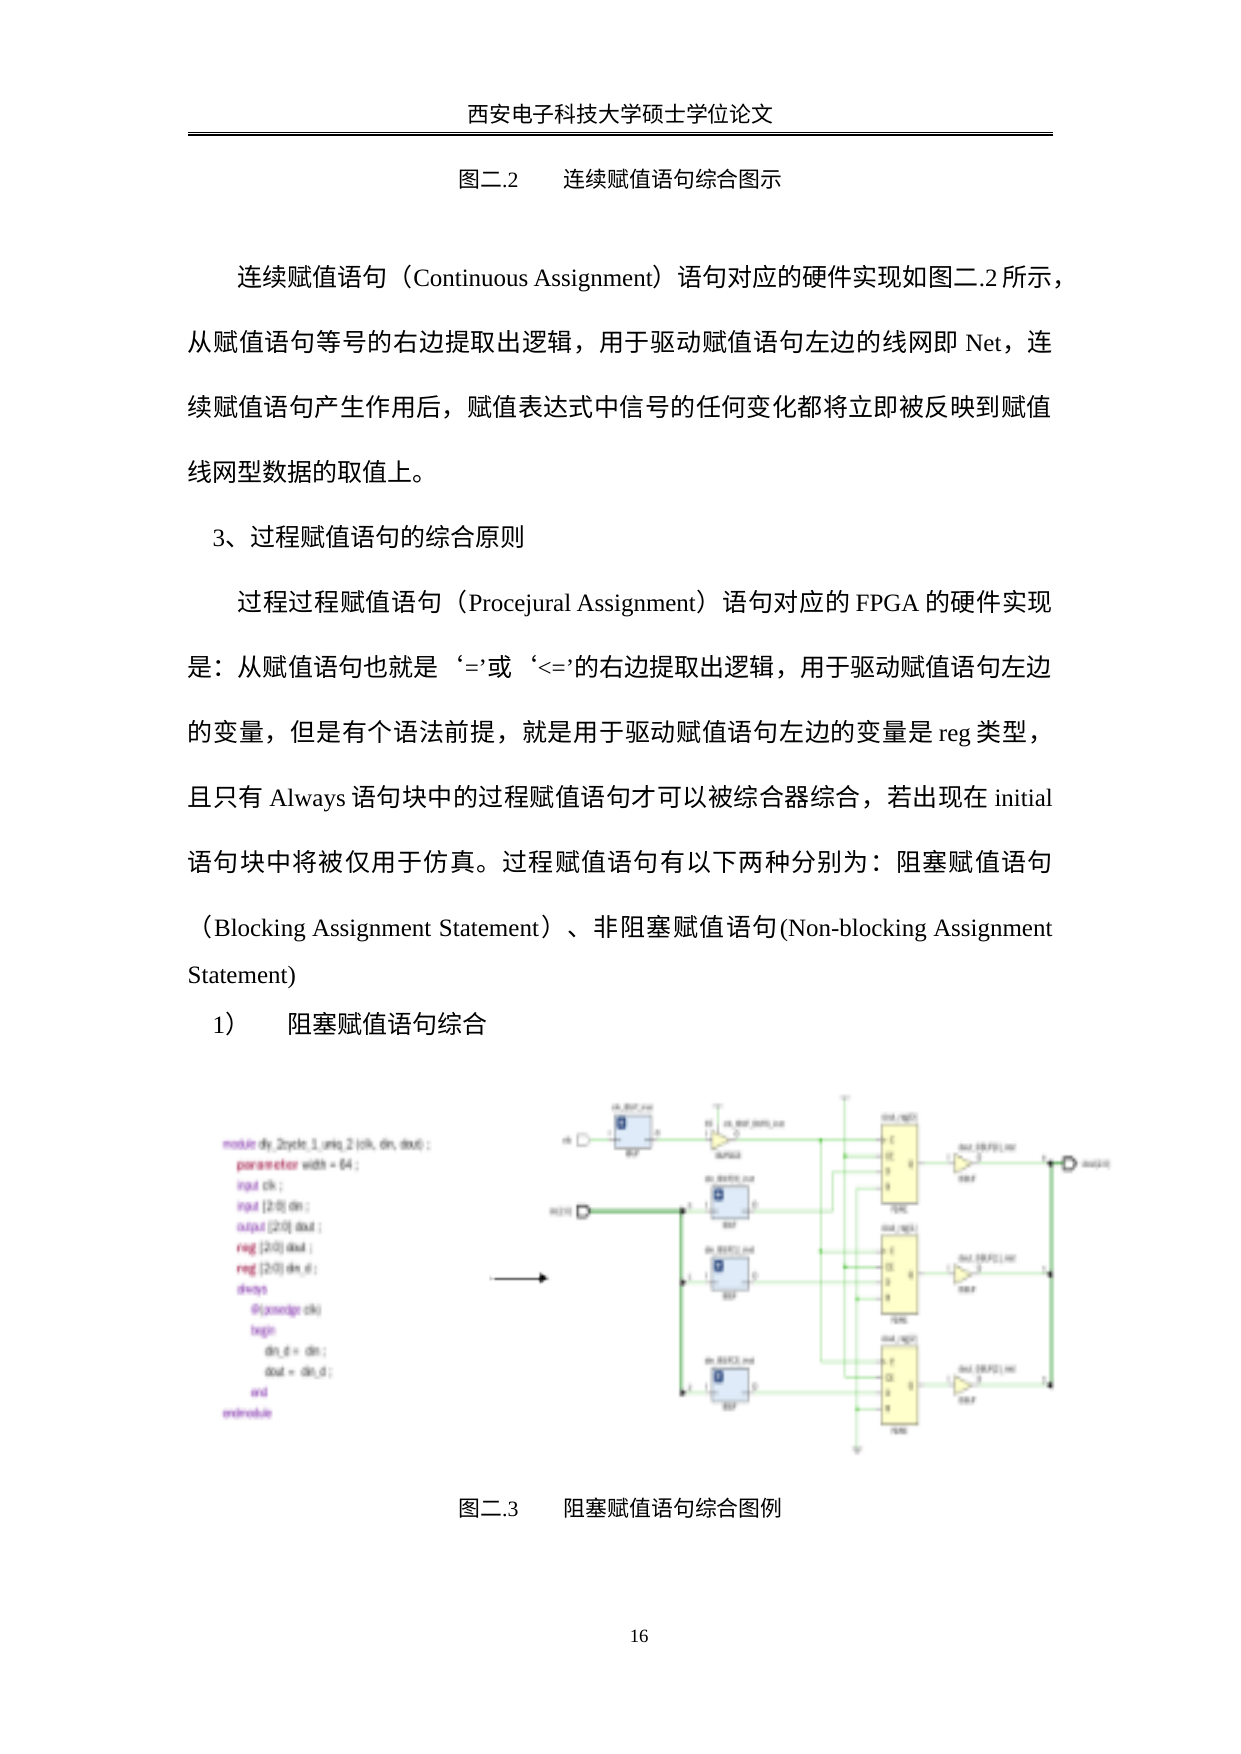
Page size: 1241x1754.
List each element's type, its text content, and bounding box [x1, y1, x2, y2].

text 3、过程赋值语句的综合原则 [187, 503, 1053, 568]
list 阻塞赋值语句综合 [212, 990, 1053, 1055]
text 阻塞赋值语句综合图例 [187, 1490, 1053, 1523]
text 连续赋值语句综合图示 [187, 162, 1053, 194]
text 连续赋值语句（Continuous Assignment）语句对应的硬件实现如图2.7所示，从赋值语句等号的右边提取出逻辑，用于驱动赋值语句左边的线网即Net，连续赋值语句产生作用后，赋值表达式中信号的任何变化都将立即被反映到赋值线网型数据的取值上。 [187, 243, 1053, 503]
text 过程过程赋值语句（Procejural Assignment）语句对应的FPGA的硬件实现是：从赋值语句也就是‘=’或‘<=’的右边提取出逻辑，用于驱动赋值语句左边的变量，但是有个语法前提，就是用于驱动赋值语句左边的变量是reg类型，且只有Always语句块中的过程赋值语句才可以被综合器综合，若出现在initial语句块中将被仅用于仿真。过程赋值语句有以下两种分别为：阻塞赋值语句（Blocking Assignment Statement）、非阻塞赋值语句(Non-blocking Assignment Statement) [187, 568, 1053, 990]
